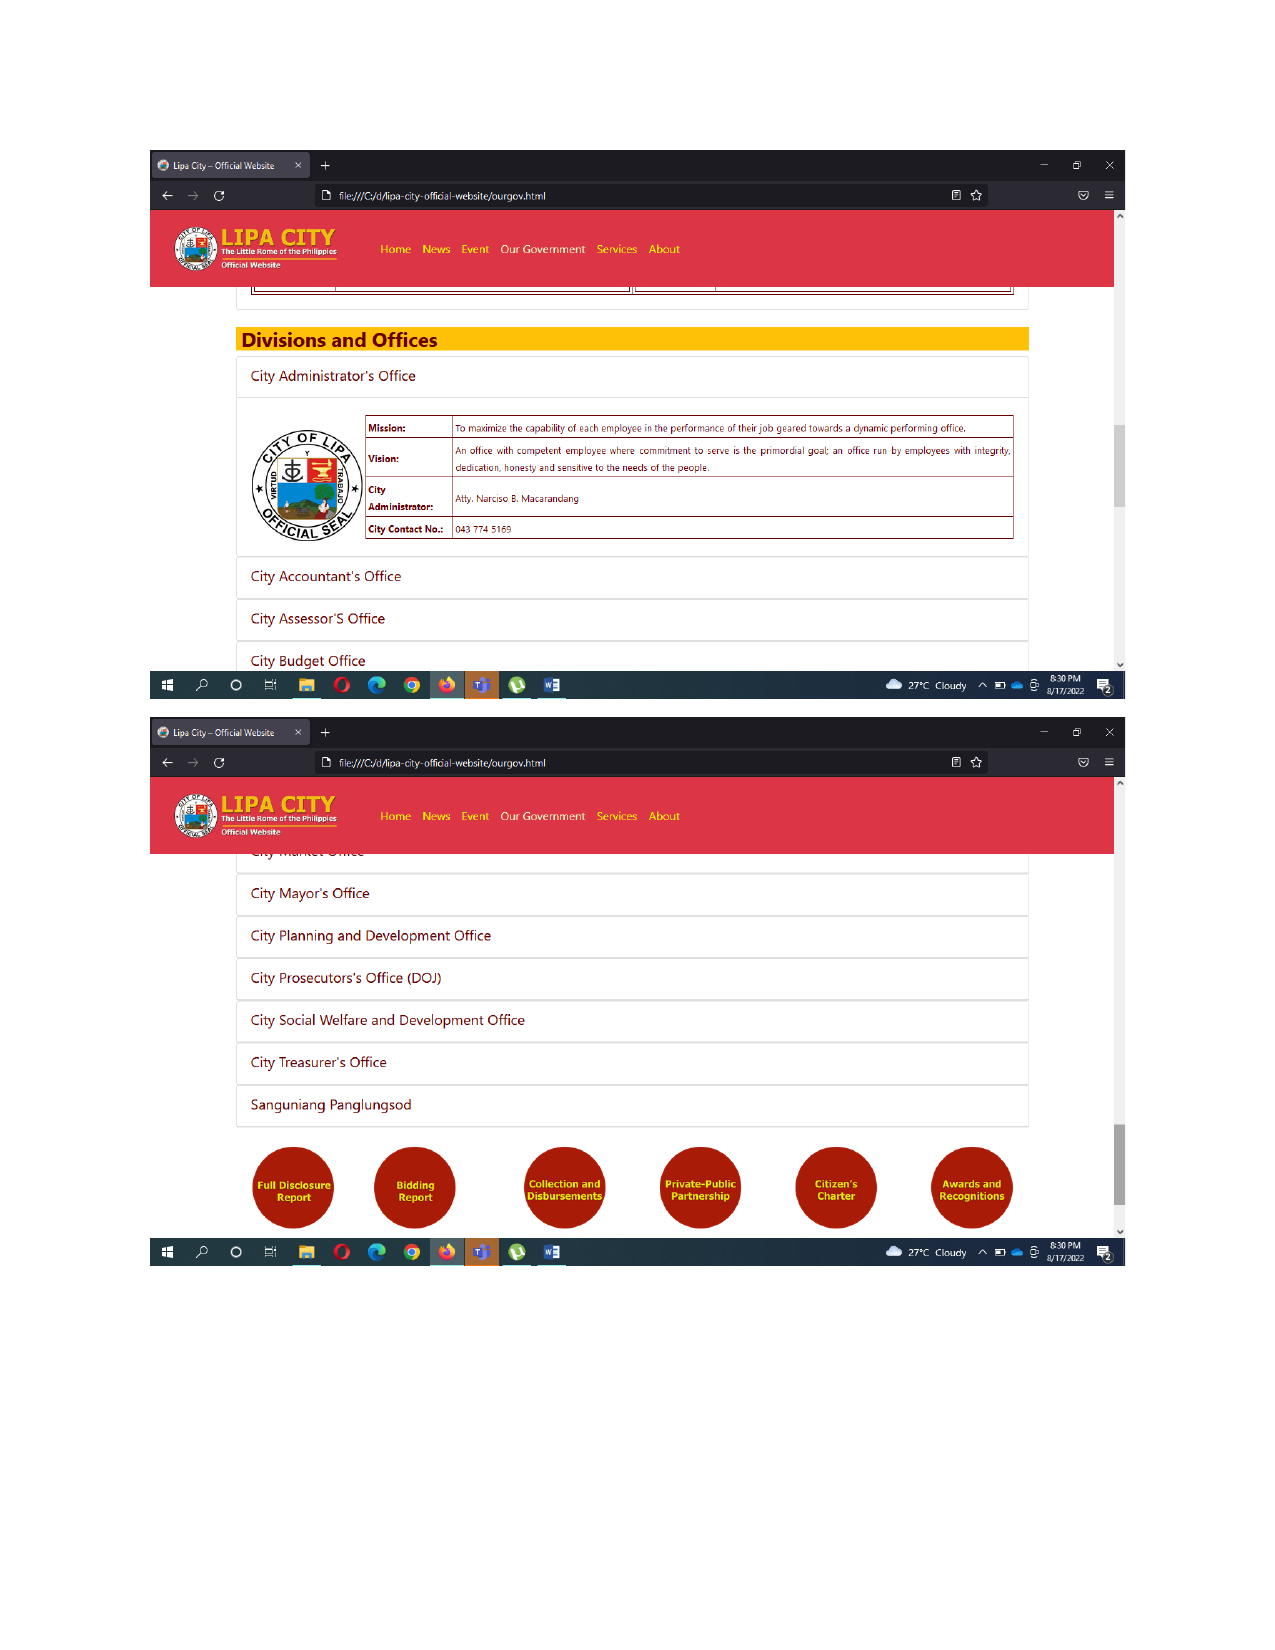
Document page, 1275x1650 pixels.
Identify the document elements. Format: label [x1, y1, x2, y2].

picture [150, 717, 1125, 1266]
picture [150, 150, 1125, 699]
